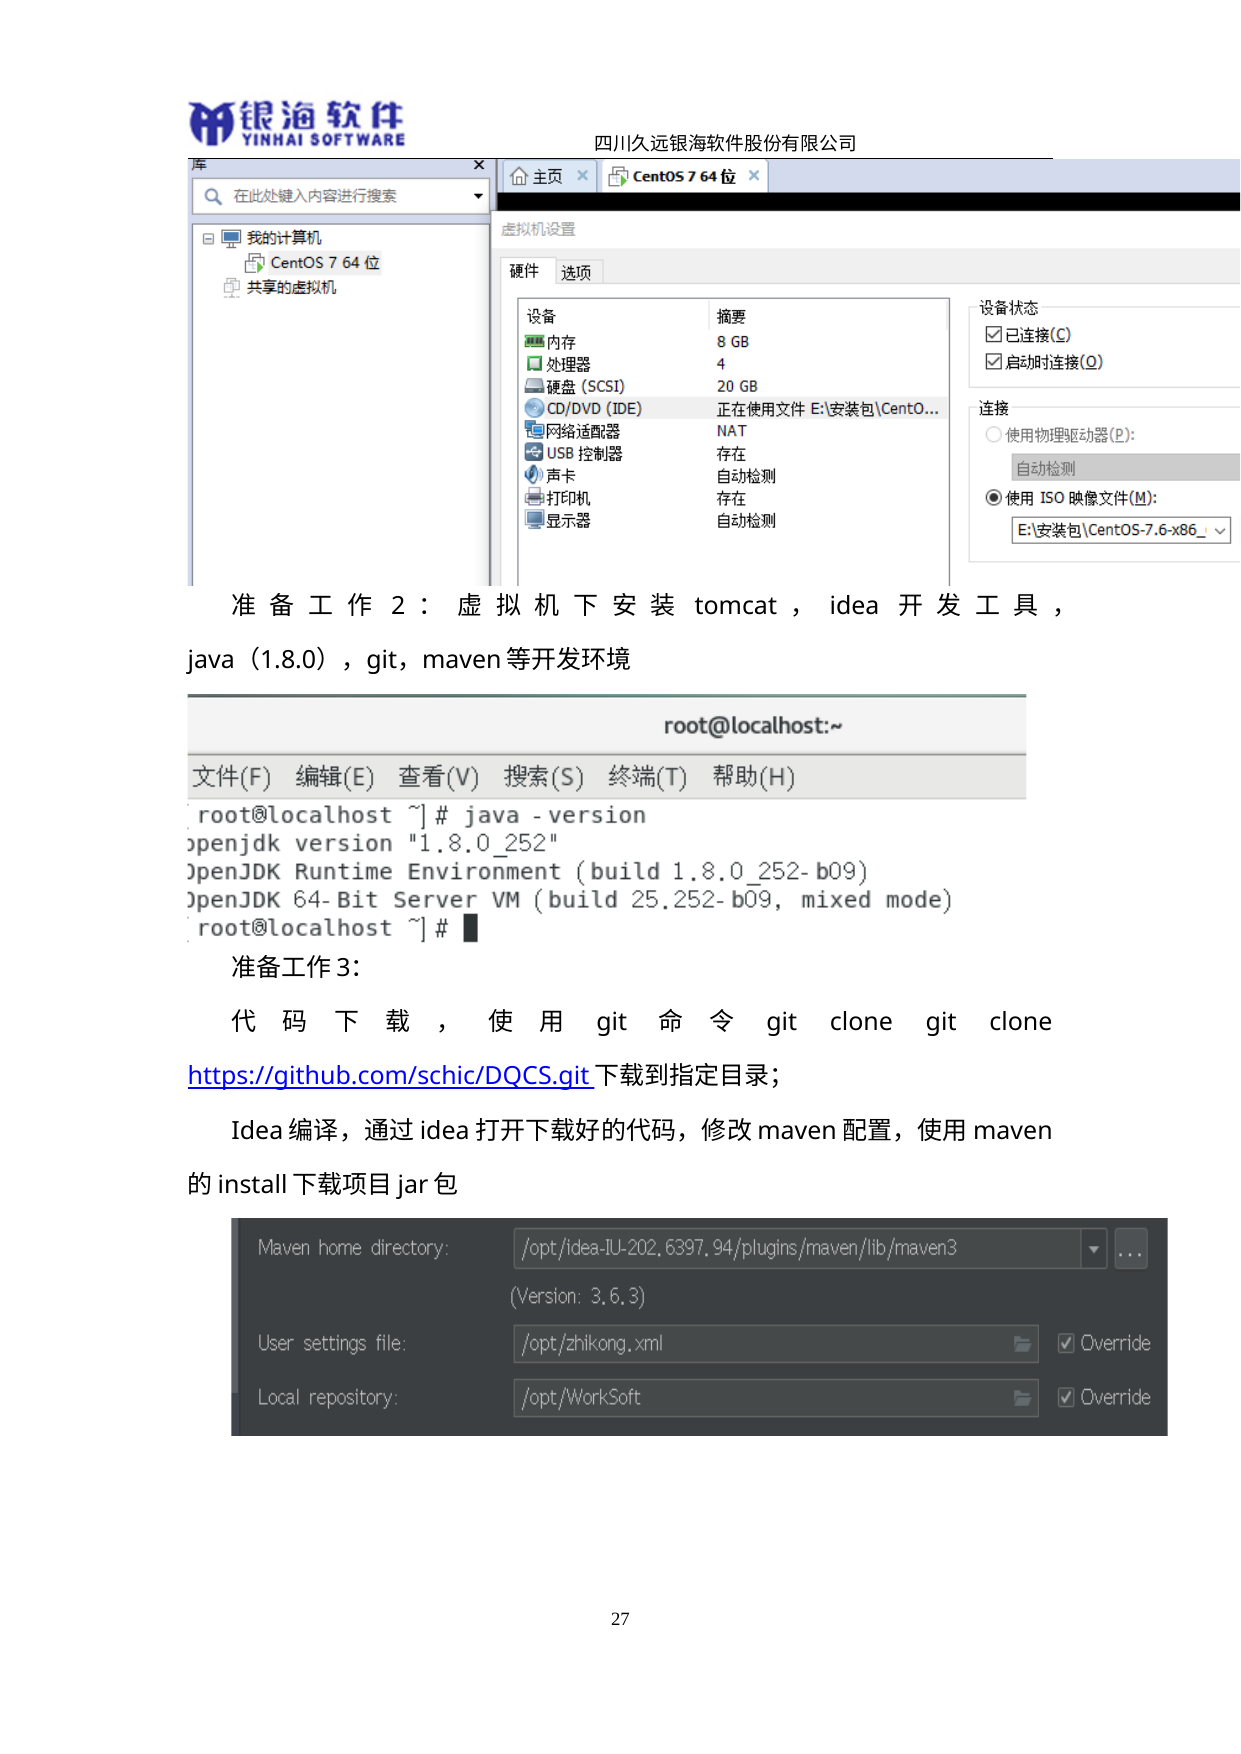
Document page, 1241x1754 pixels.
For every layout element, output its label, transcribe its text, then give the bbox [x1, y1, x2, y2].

text 代码下载，使用git命令git clone git clone https://github.com/schic/DQCS.git下载到指定目录； [187, 1001, 1053, 1092]
picture [187, 88, 412, 150]
picture [231, 1218, 1168, 1436]
picture [187, 159, 1241, 586]
text 准备工作3： [187, 947, 1053, 983]
text Idea编译，通过idea打开下载好的代码，修改maven配置，使用maven的install下载项目jar包 [187, 1110, 1053, 1201]
text 准备工作2：虚拟机下安装tomcat，idea开发工具，java（1.8.0），git，maven等开发环境 [187, 586, 1053, 676]
picture [187, 694, 1027, 947]
